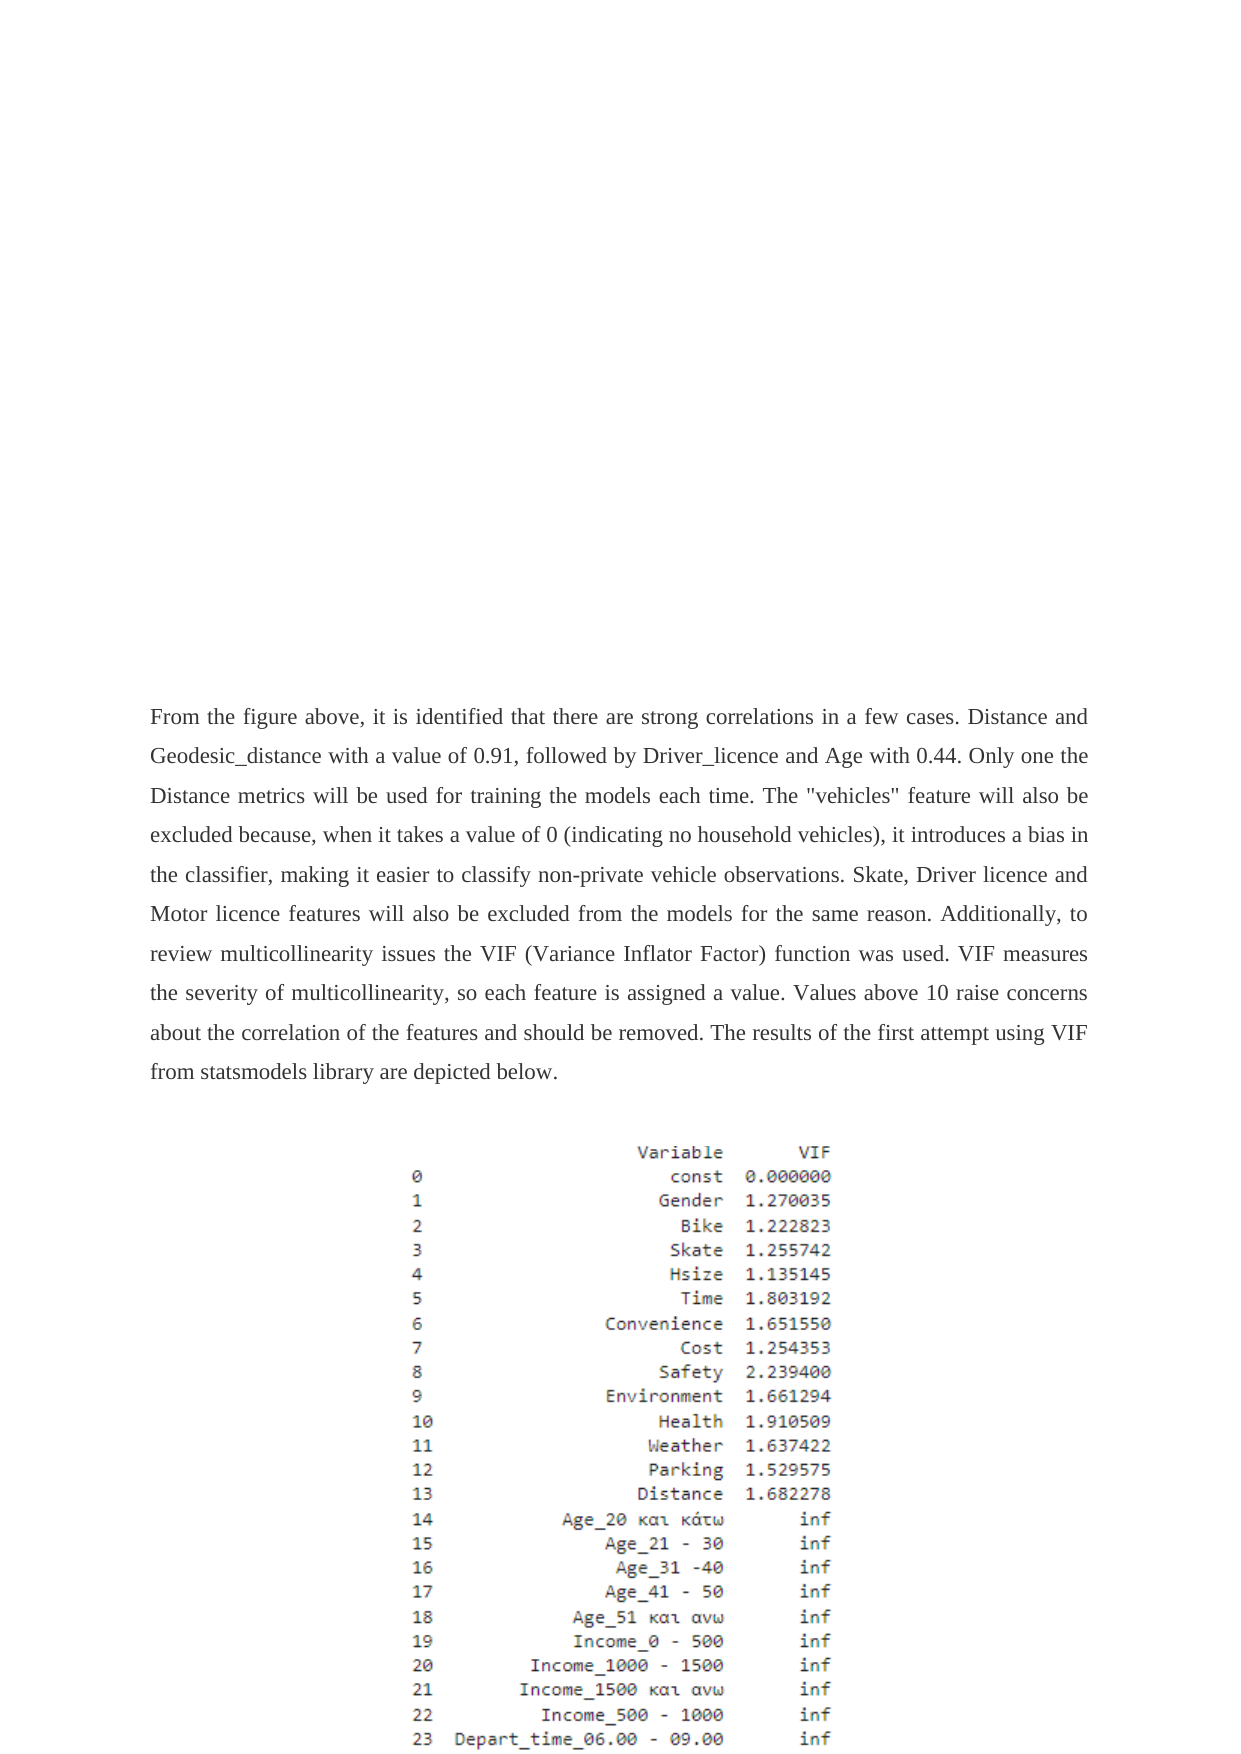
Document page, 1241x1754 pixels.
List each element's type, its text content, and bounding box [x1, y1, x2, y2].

picture [398, 1146, 842, 1754]
text From the figure above, it is identified that there are strong correlations in a few cases. Distance and Geodesic_distance with a value of 0.91, followed by Driver_licence and Age with 0.44. Only one the Distance metrics will be used for training the models each time. The "vehicles" feature will also be excluded because, when it takes a value of 0 (indicating no household vehicles), it introduces a bias in the classifier, making it easier to classify non-private vehicle observations. Skate, Driver licence and Motor licence features will also be excluded from the models for the same reason. Additionally, to review multicollinearity issues the VIF (Variance Inflator Factor) function was used. VIF measures the severity of multicollinearity, so each feature is assigned a value. Values above 10 raise concerns about the correlation of the features and should be removed. The results of the first attempt using VIF from statsmodels library are depicted below. [150, 703, 1090, 1084]
